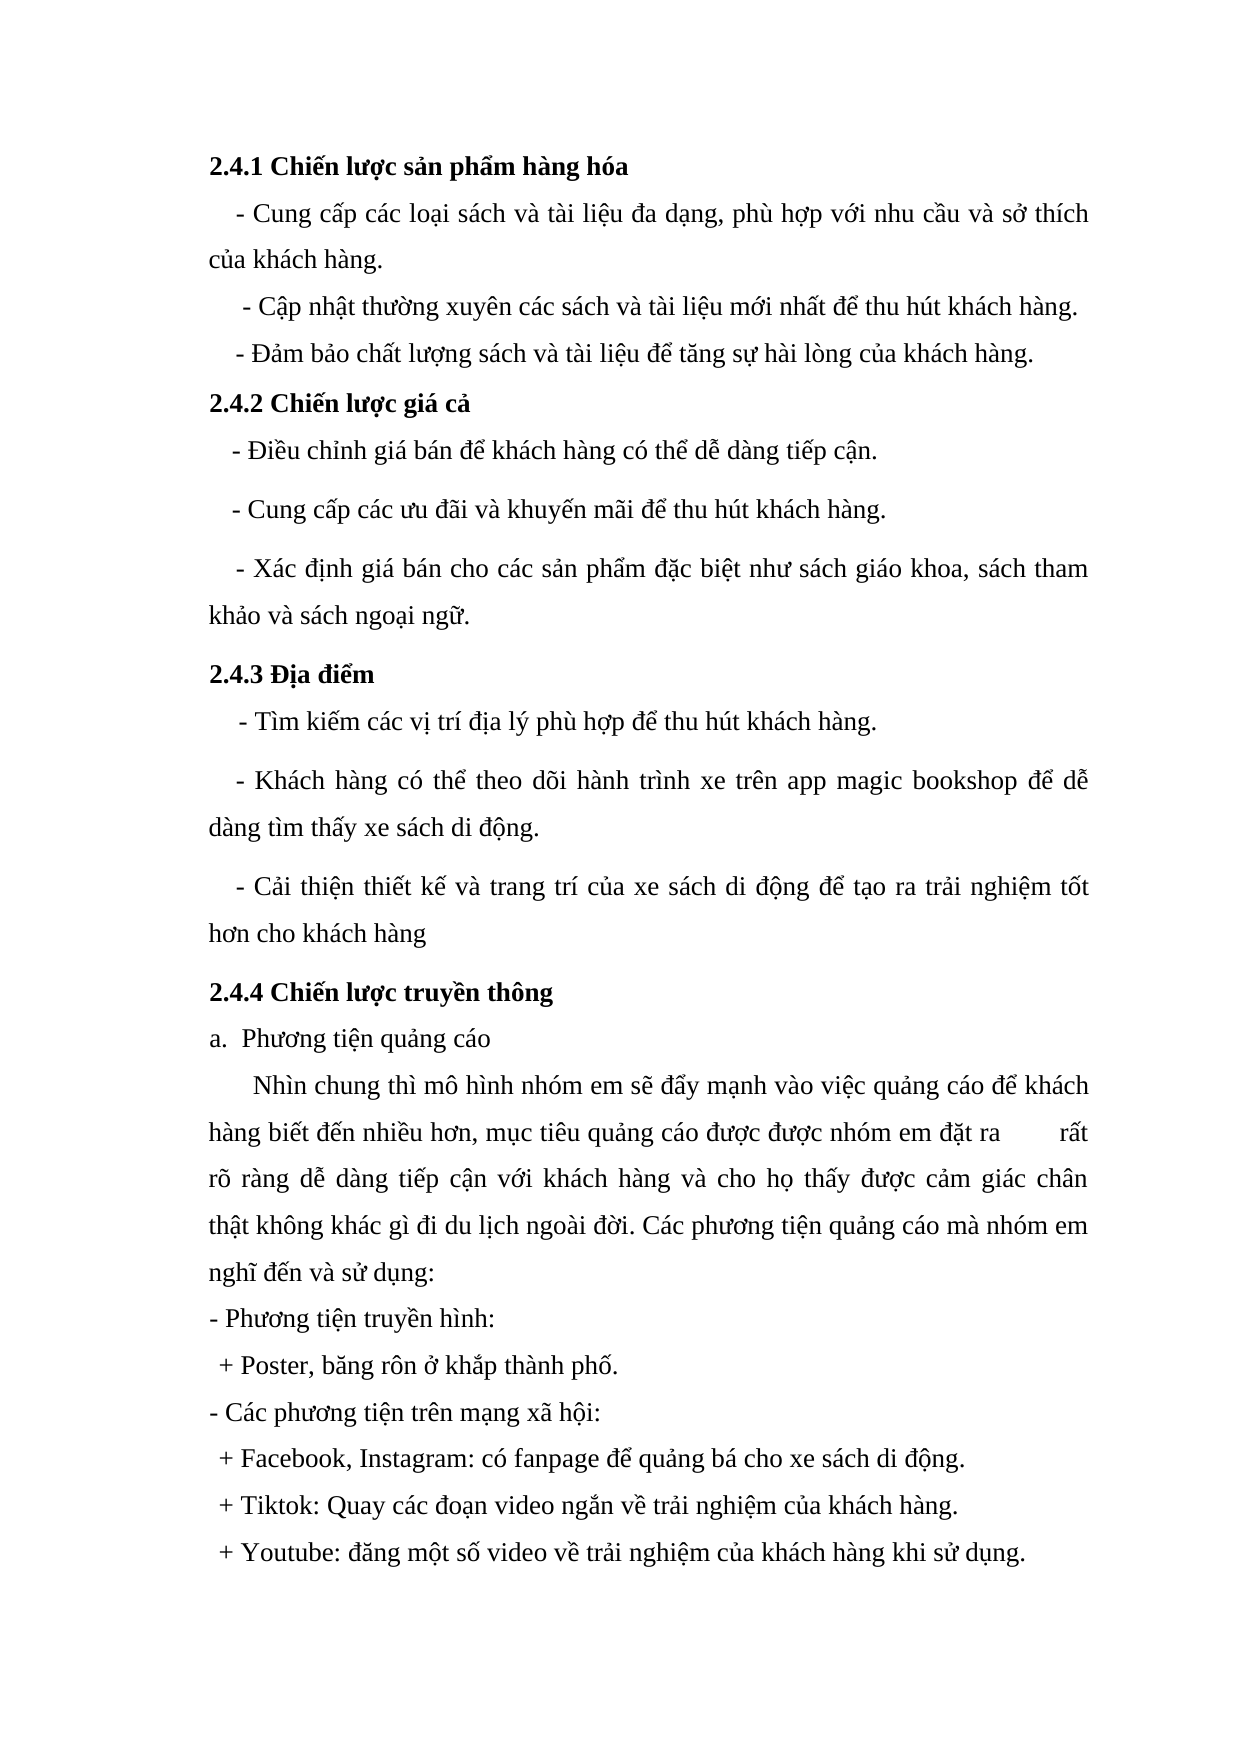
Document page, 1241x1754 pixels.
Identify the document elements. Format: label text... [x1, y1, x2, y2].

text + Youtube: đăng một số video về trải nghiệm của khách hàng khi sử dụng. [150, 1536, 1090, 1567]
text - Khách hàng có thể theo dõi hành trình xe trên app magic bookshop để dễ dàng tìm thấy xe sách di động. [208, 764, 1090, 842]
text Nhìn chung thì mô hình nhóm em sẽ đẩy mạnh vào việc quảng cáo để khách hàng biết đến nhiều hơn, mục tiêu quảng cáo được được nhóm em đặt ra rất rõ ràng dễ dàng tiếp cận với khách hàng và cho họ thấy được cảm giác chân thật không khác gì đi du lịch ngoài đời. Các phương tiện quảng cáo mà nhóm em nghĩ đến và sử dụng: [154, 1069, 1090, 1287]
text - Phương tiện truyền hình: [150, 1302, 1090, 1334]
text - Cung cấp các ưu đãi và khuyến mãi để thu hút khách hàng. [150, 493, 1090, 524]
subtitle 2.4.4 Chiến lược truyền thông [150, 976, 1090, 1007]
text + Poster, băng rôn ở khắp thành phố. [150, 1349, 1090, 1380]
text - Cải thiện thiết kế và trang trí của xe sách di động để tạo ra trải nghiệm tốt hơn cho khách hàng [208, 870, 1090, 948]
text - Cung cấp các loại sách và tài liệu đa dạng, phù hợp với nhu cầu và sở thích của khách hàng. [208, 197, 1090, 274]
text - Các phương tiện trên mạng xã hội: [150, 1396, 1090, 1427]
text + Tiktok: Quay các đoạn video ngắn về trải nghiệm của khách hàng. [150, 1489, 1090, 1520]
text a. Phương tiện quảng cáo [150, 1022, 1090, 1054]
text + Facebook, Instagram: có fanpage để quảng bá cho xe sách di động. [150, 1442, 1090, 1474]
text - Điều chỉnh giá bán để khách hàng có thể dễ dàng tiếp cận. [150, 434, 1090, 465]
text - Xác định giá bán cho các sản phẩm đặc biệt như sách giáo khoa, sách tham khảo và sách ngoại ngữ. [208, 552, 1090, 630]
subtitle 2.4.1 Chiến lược sản phẩm hàng hóa [150, 150, 1090, 181]
text - Tìm kiếm các vị trí địa lý phù hợp để thu hút khách hàng. [150, 705, 1090, 736]
text - Cập nhật thường xuyên các sách và tài liệu mới nhất để thu hút khách hàng. [208, 290, 1090, 321]
text - Đảm bảo chất lượng sách và tài liệu để tăng sự hài lòng của khách hàng. [154, 337, 1090, 368]
subtitle 2.4.2 Chiến lược giá cả [150, 387, 1090, 419]
subtitle 2.4.3 Địa điểm [150, 658, 1090, 689]
